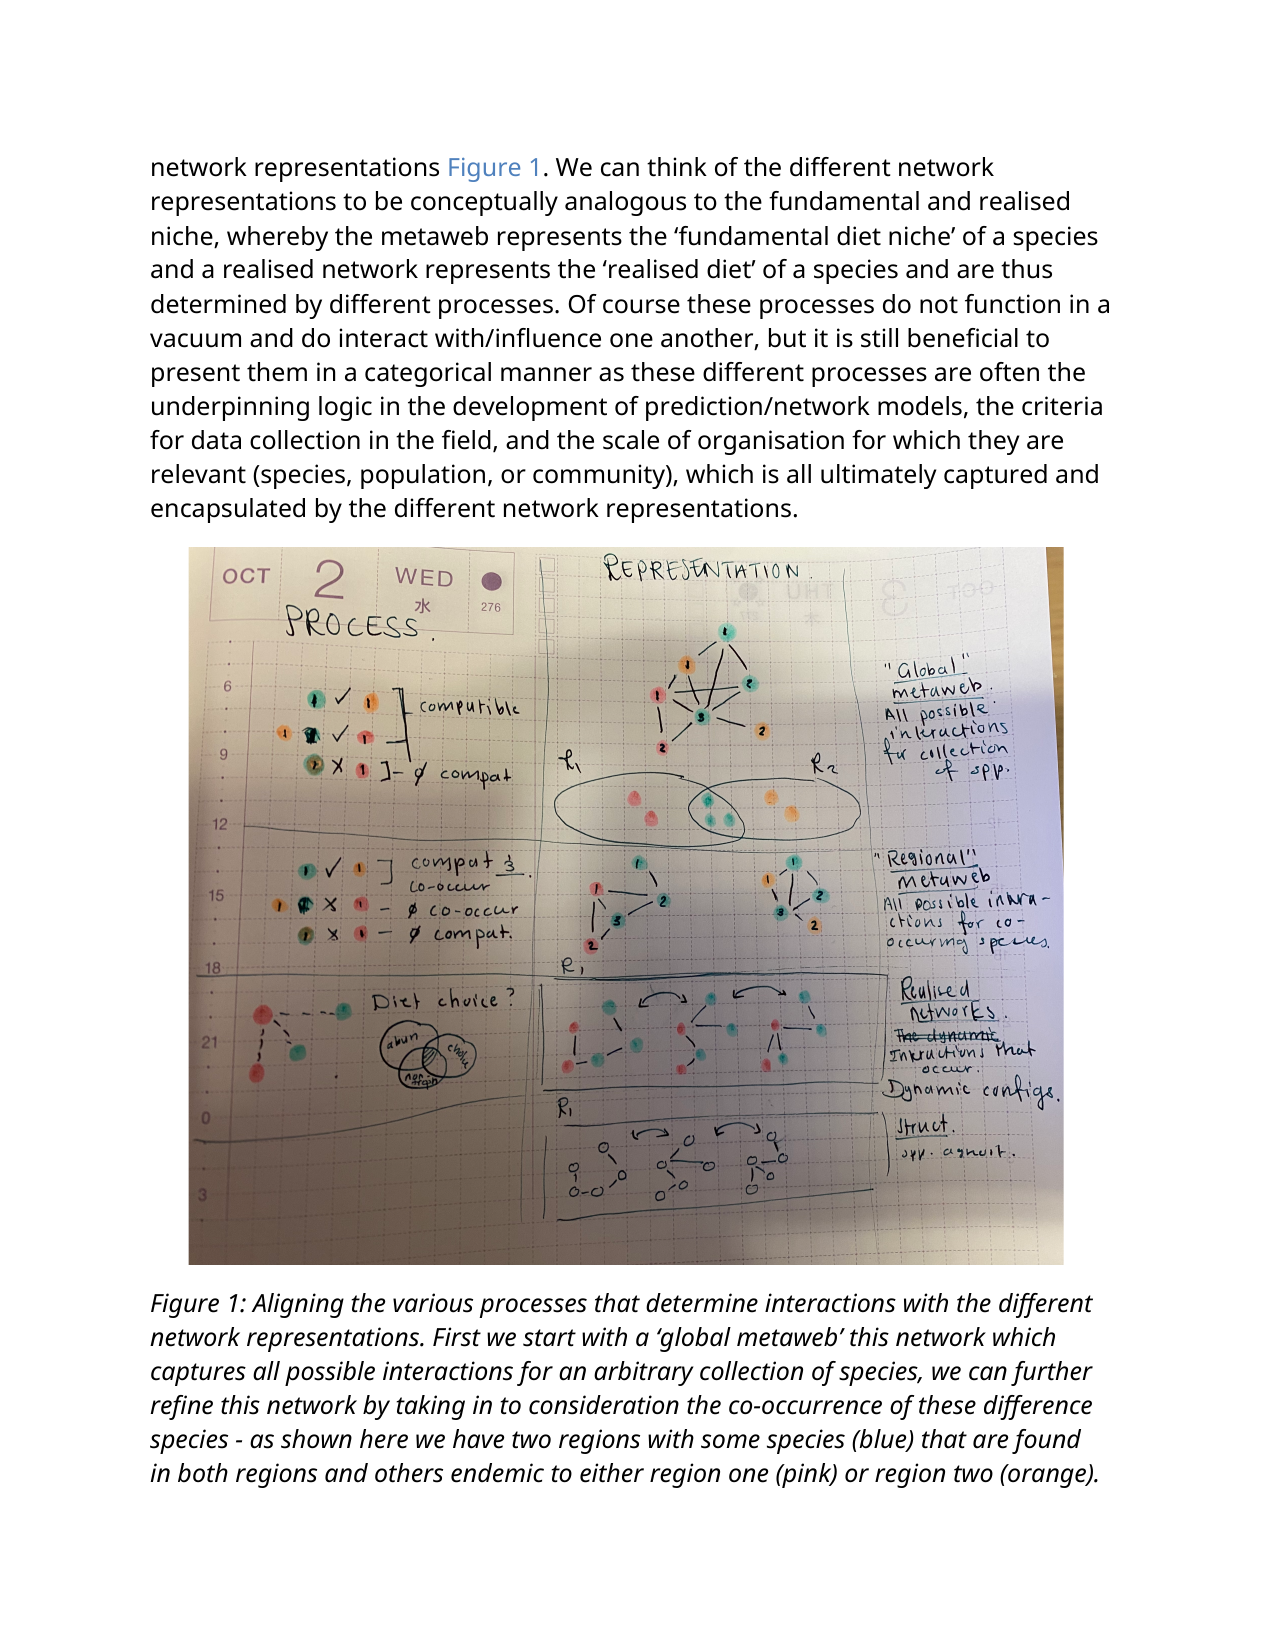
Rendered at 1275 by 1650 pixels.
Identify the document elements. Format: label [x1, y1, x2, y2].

table_header [139, 544, 1114, 1490]
text [150, 150, 1125, 525]
picture [188, 547, 1064, 1265]
